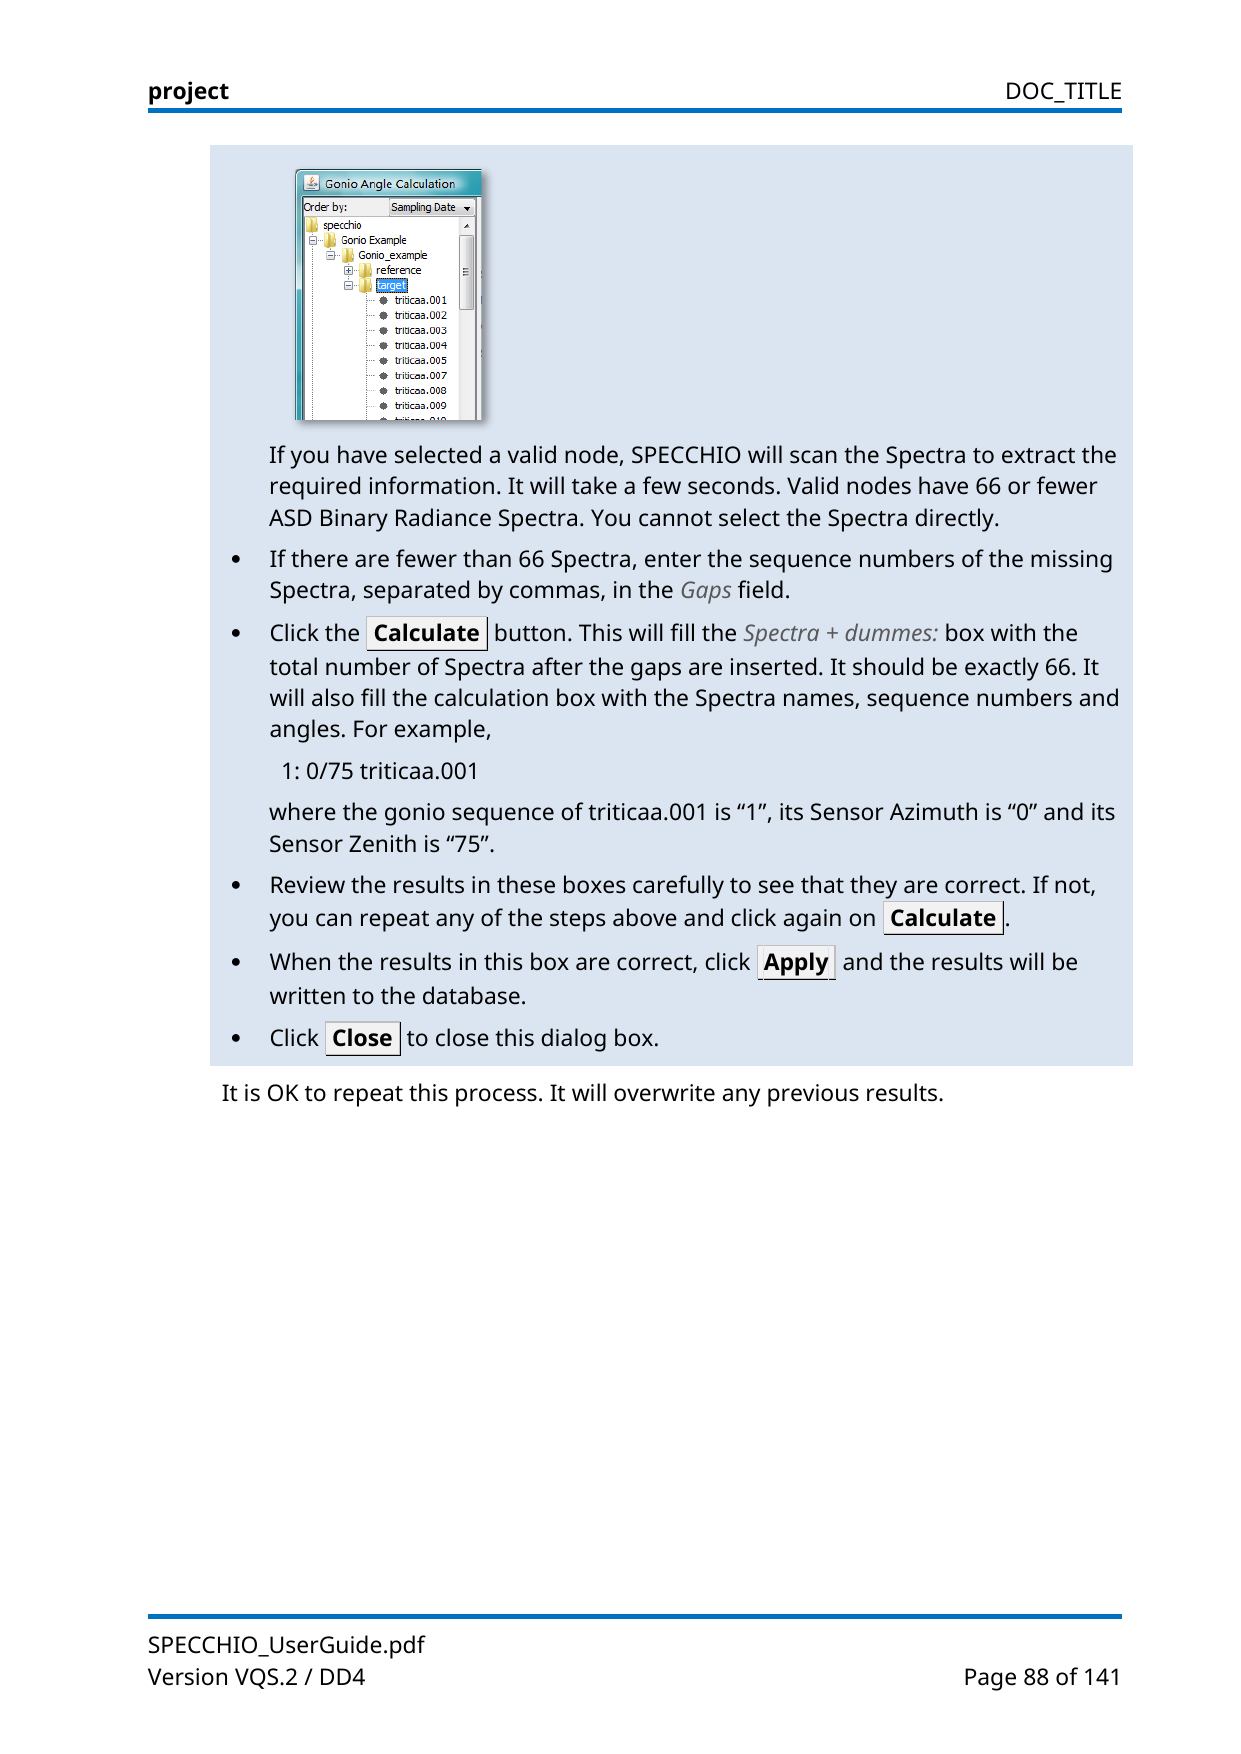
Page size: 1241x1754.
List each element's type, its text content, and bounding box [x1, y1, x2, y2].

picture [295, 169, 482, 420]
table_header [210, 145, 1133, 1066]
text It is OK to repeat this process. It will overwrite any previous results. [222, 1077, 1122, 1108]
